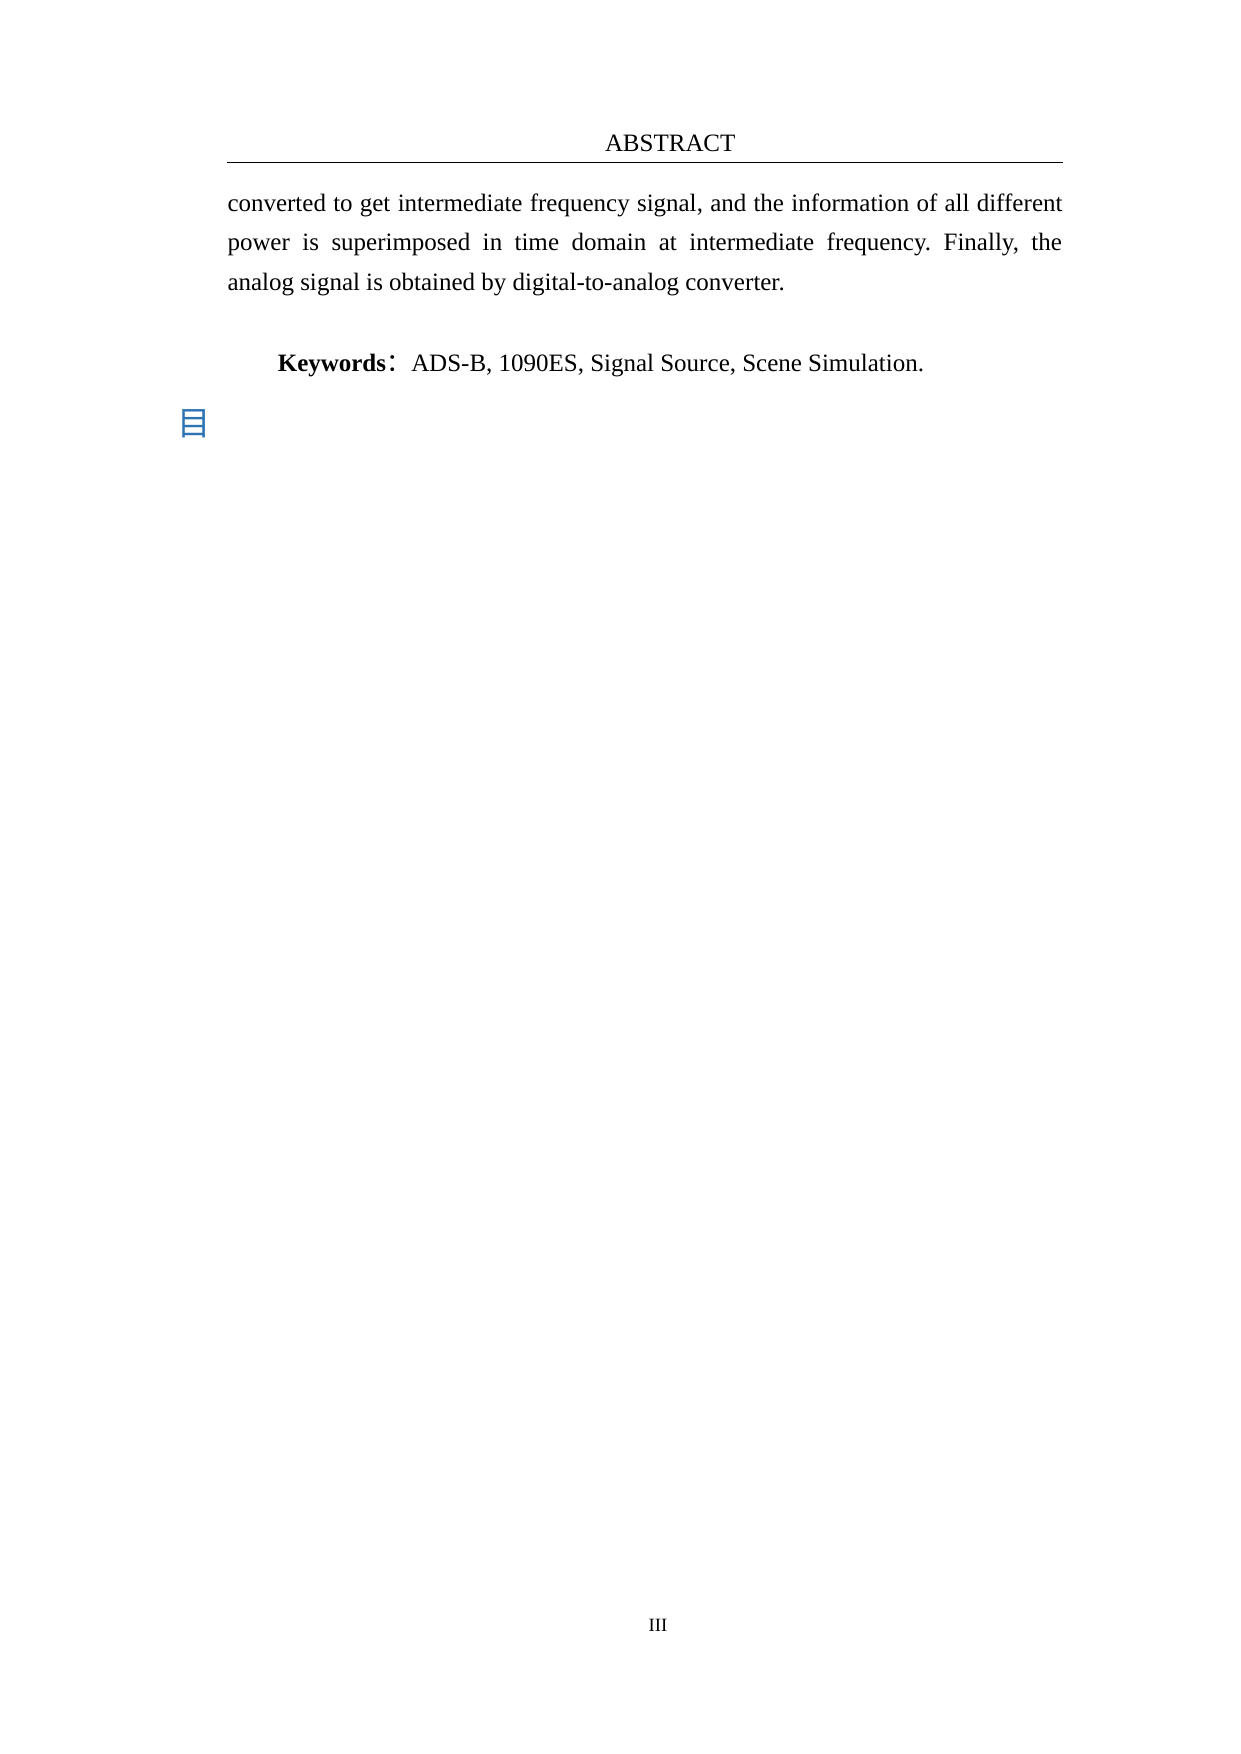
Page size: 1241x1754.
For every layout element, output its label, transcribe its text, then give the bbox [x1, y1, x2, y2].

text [227, 182, 1063, 301]
text Keywords：ADS-B, 1090ES, Signal Source, Scene Simulation. [227, 341, 1063, 381]
